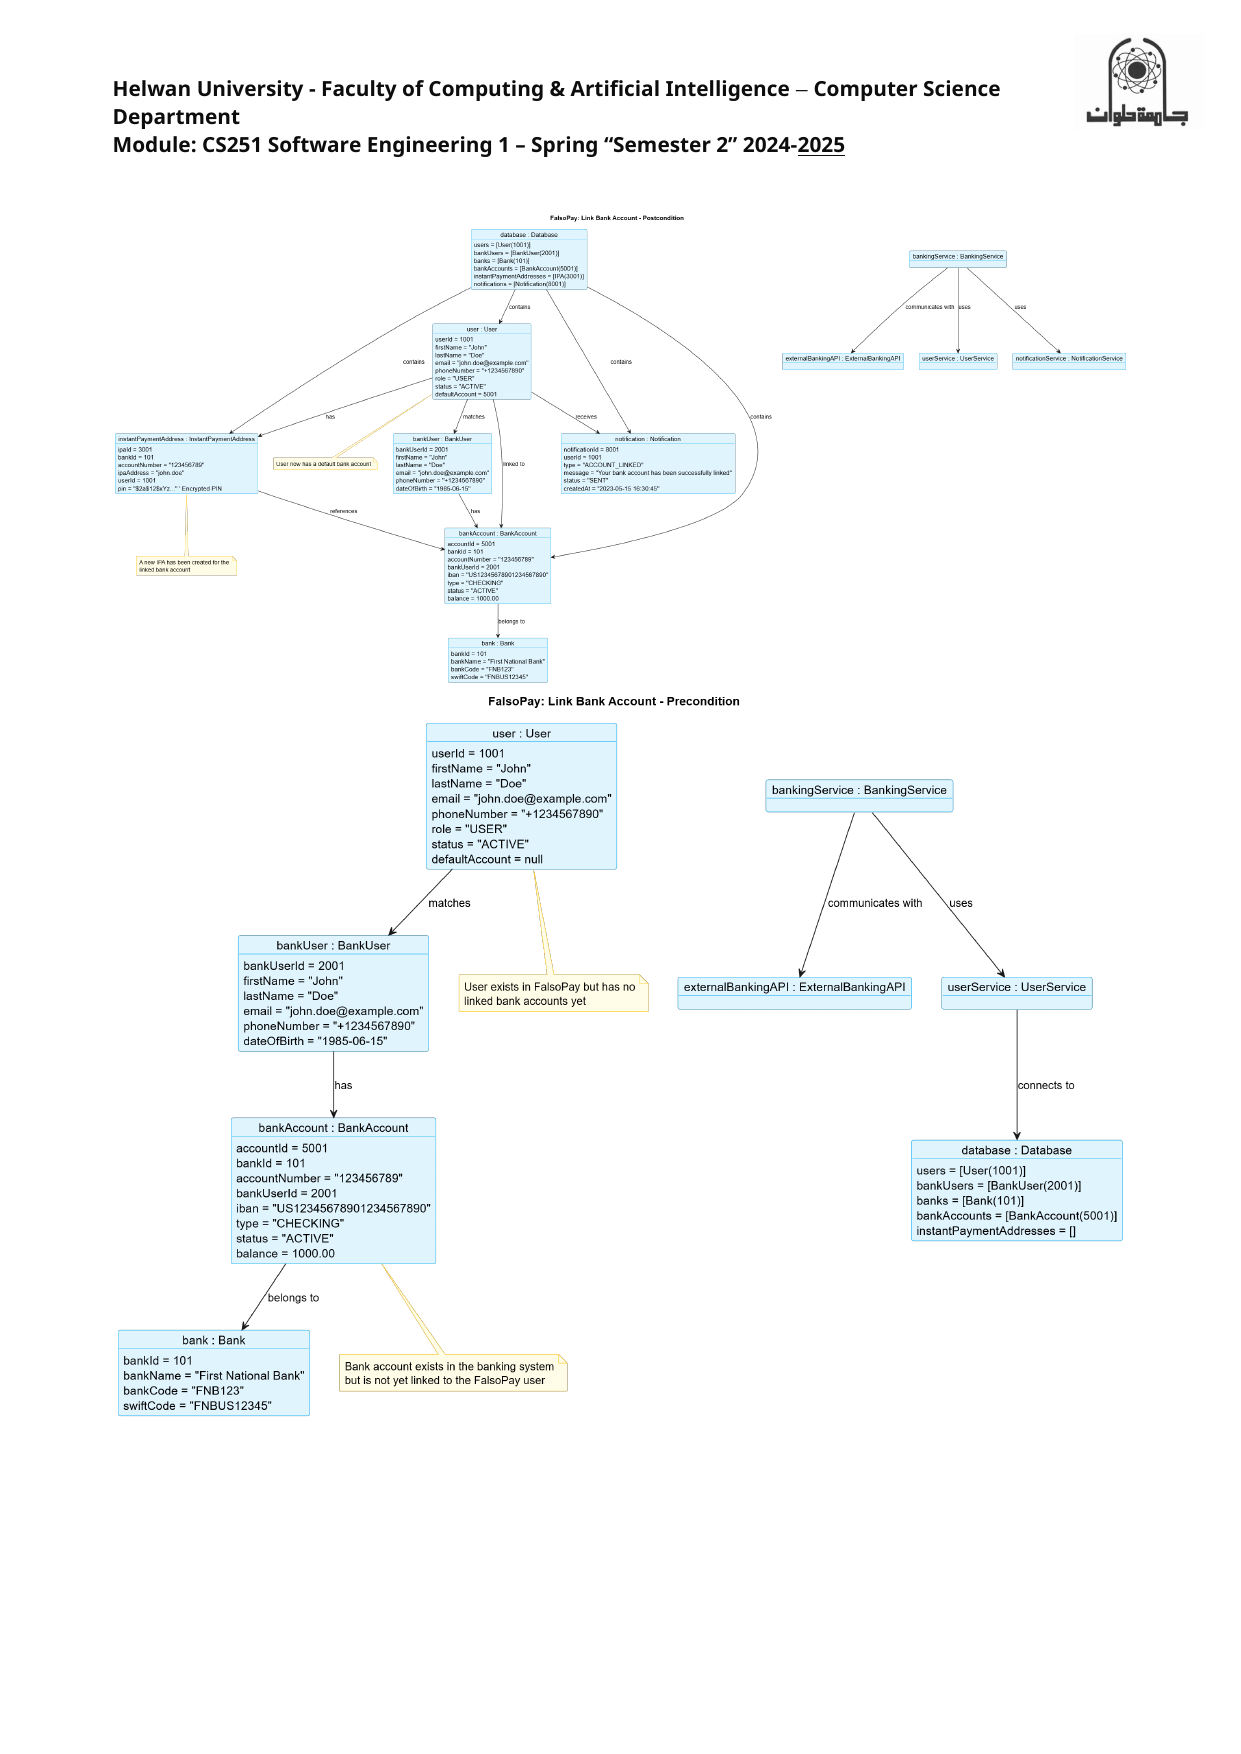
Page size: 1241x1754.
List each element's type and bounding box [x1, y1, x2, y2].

picture [112, 209, 1128, 1421]
